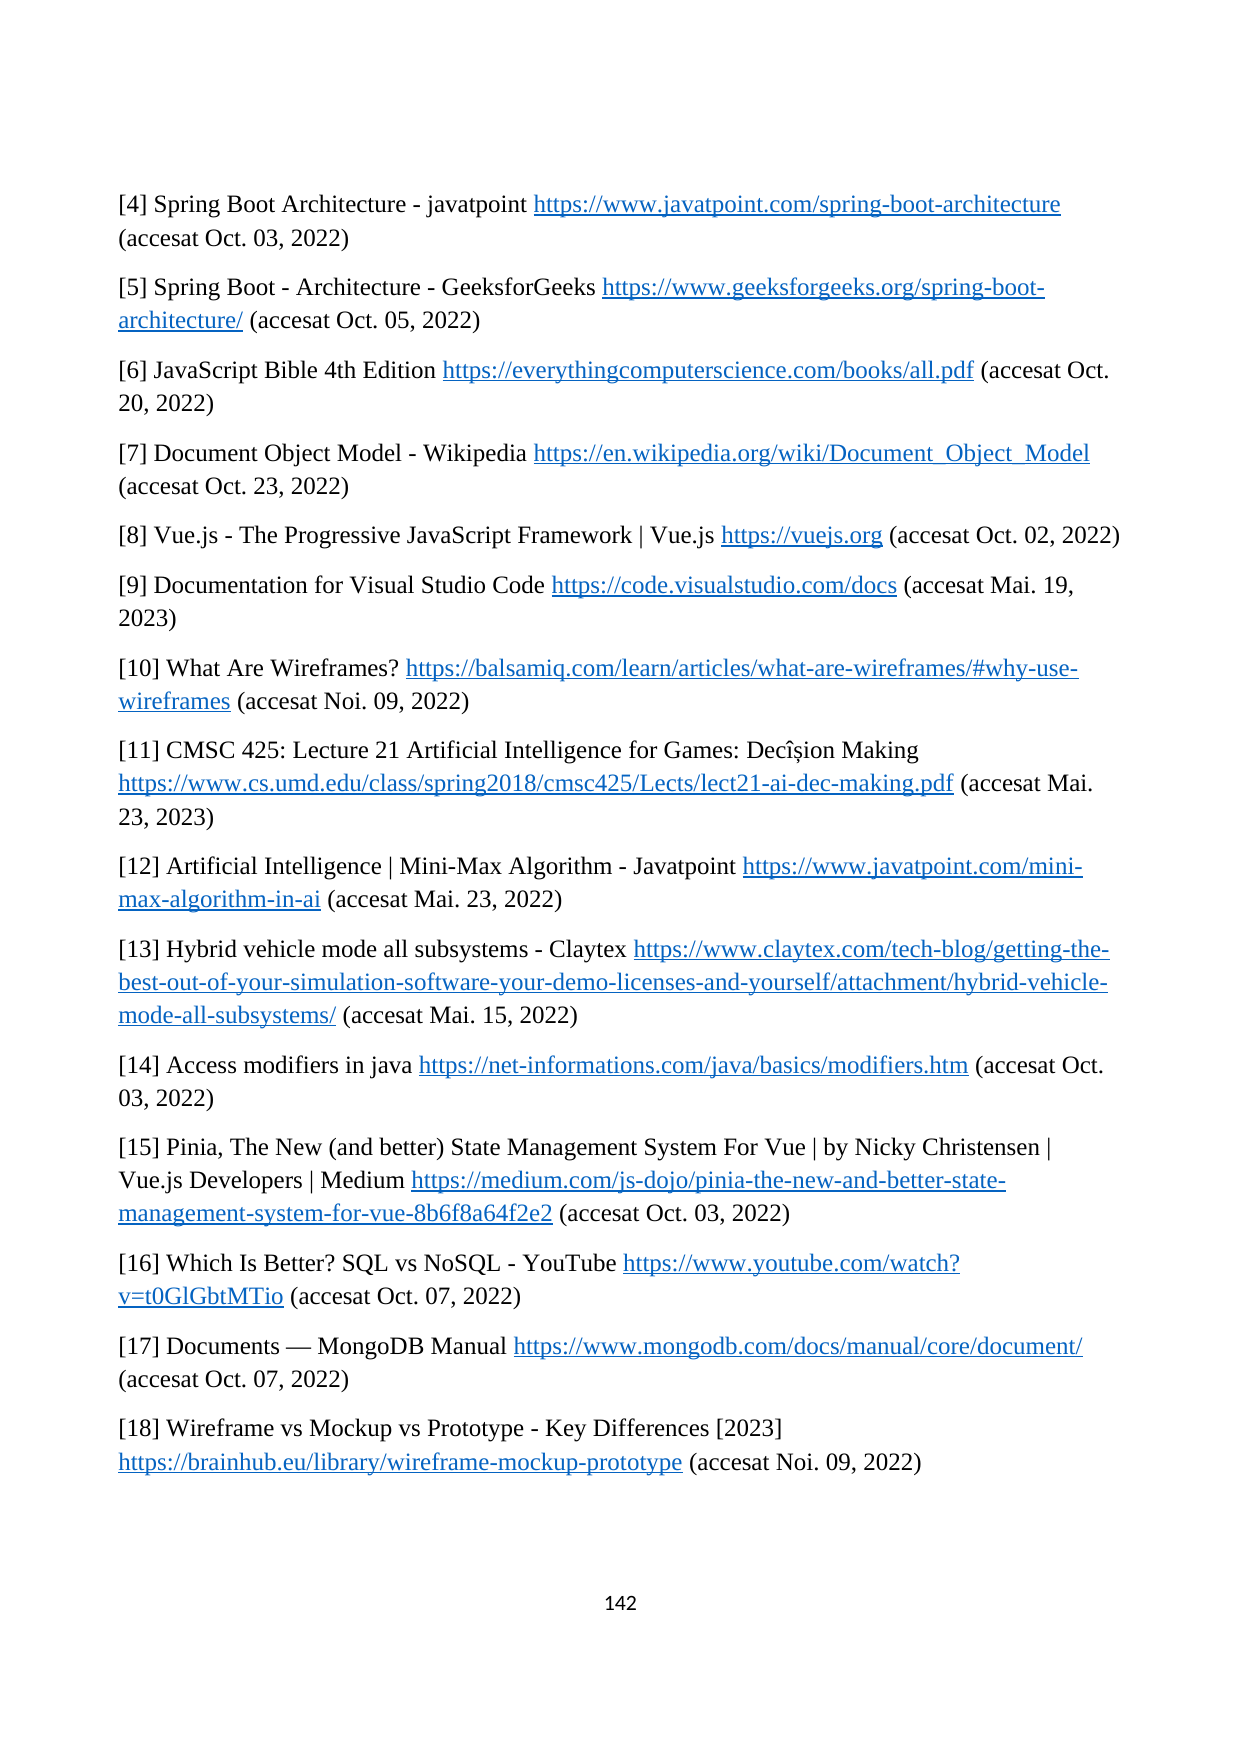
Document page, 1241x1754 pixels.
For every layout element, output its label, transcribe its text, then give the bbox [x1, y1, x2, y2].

text [18] Wireframe vs Mockup vs Prototype - Key Differences [2023] https://brainhub.eu/library/wireframe-mockup-prototype (accesat Noi. 09, 2022) [118, 1413, 1122, 1475]
text [17] Documents — MongoDB Manual https://www.mongodb.com/docs/manual/core/document/ (accesat Oct. 07, 2022) [118, 1331, 1122, 1393]
text [8] Vue.js - The Progressive JavaScript Framework | Vue.js https://vuejs.org (accesat Oct. 02, 2022) [118, 520, 1122, 549]
text [11] CMSC 425: Lecture 21 Artificial Intelligence for Games: Decîșion Making https://www.cs.umd.edu/class/spring2018/cmsc425/Lects/lect21-ai-dec-making.pdf (accesat Mai. 23, 2023) [118, 736, 1122, 830]
text [13] Hybrid vehicle mode all subsystems - Claytex https://www.claytex.com/tech-blog/getting-the-best-out-of-your-simulation-software-your-demo-licenses-and-yourself/attachment/hybrid-vehicle-mode-all-subsystems/ (accesat Mai. 15, 2022) [118, 934, 1122, 1029]
text [5] Spring Boot - Architecture - GeeksforGeeks https://www.geeksforgeeks.org/spring-boot-architecture/ (accesat Oct. 05, 2022) [118, 272, 1122, 334]
text [15] Pinia, The New (and better) State Management System For Vue | by Nicky Christensen | Vue.js Developers | Medium https://medium.com/js-dojo/pinia-the-new-and-better-state-management-system-for-vue-8b6f8a64f2e2 (accesat Oct. 03, 2022) [118, 1132, 1122, 1227]
text [12] Artificial Intelligence | Mini-Max Algorithm - Javatpoint https://www.javatpoint.com/mini-max-algorithm-in-ai (accesat Mai. 23, 2022) [118, 851, 1122, 913]
text [14] Access modifiers in java https://net-informations.com/java/basics/modifiers.htm (accesat Oct. 03, 2022) [118, 1050, 1122, 1111]
text [7] Document Object Model - Wikipedia https://en.wikipedia.org/wiki/Document_Object_Model (accesat Oct. 23, 2022) [118, 438, 1122, 499]
text [16] Which Is Better? SQL vs NoSQL - YouTube https://www.youtube.com/watch?v=t0GlGbtMTio (accesat Oct. 07, 2022) [118, 1248, 1122, 1310]
text [9] Documentation for Visual Studio Code https://code.visualstudio.com/docs (accesat Mai. 19, 2023) [118, 570, 1122, 632]
text [10] What Are Wireframes? https://balsamiq.com/learn/articles/what-are-wireframes/#why-use-wireframes (accesat Noi. 09, 2022) [118, 653, 1122, 714]
text [4] Spring Boot Architecture - javatpoint https://www.javatpoint.com/spring-boot-architecture (accesat Oct. 03, 2022) [118, 189, 1122, 251]
text [6] JavaScript Bible 4th Edition https://everythingcomputerscience.com/books/all.pdf (accesat Oct. 20, 2022) [118, 355, 1122, 417]
